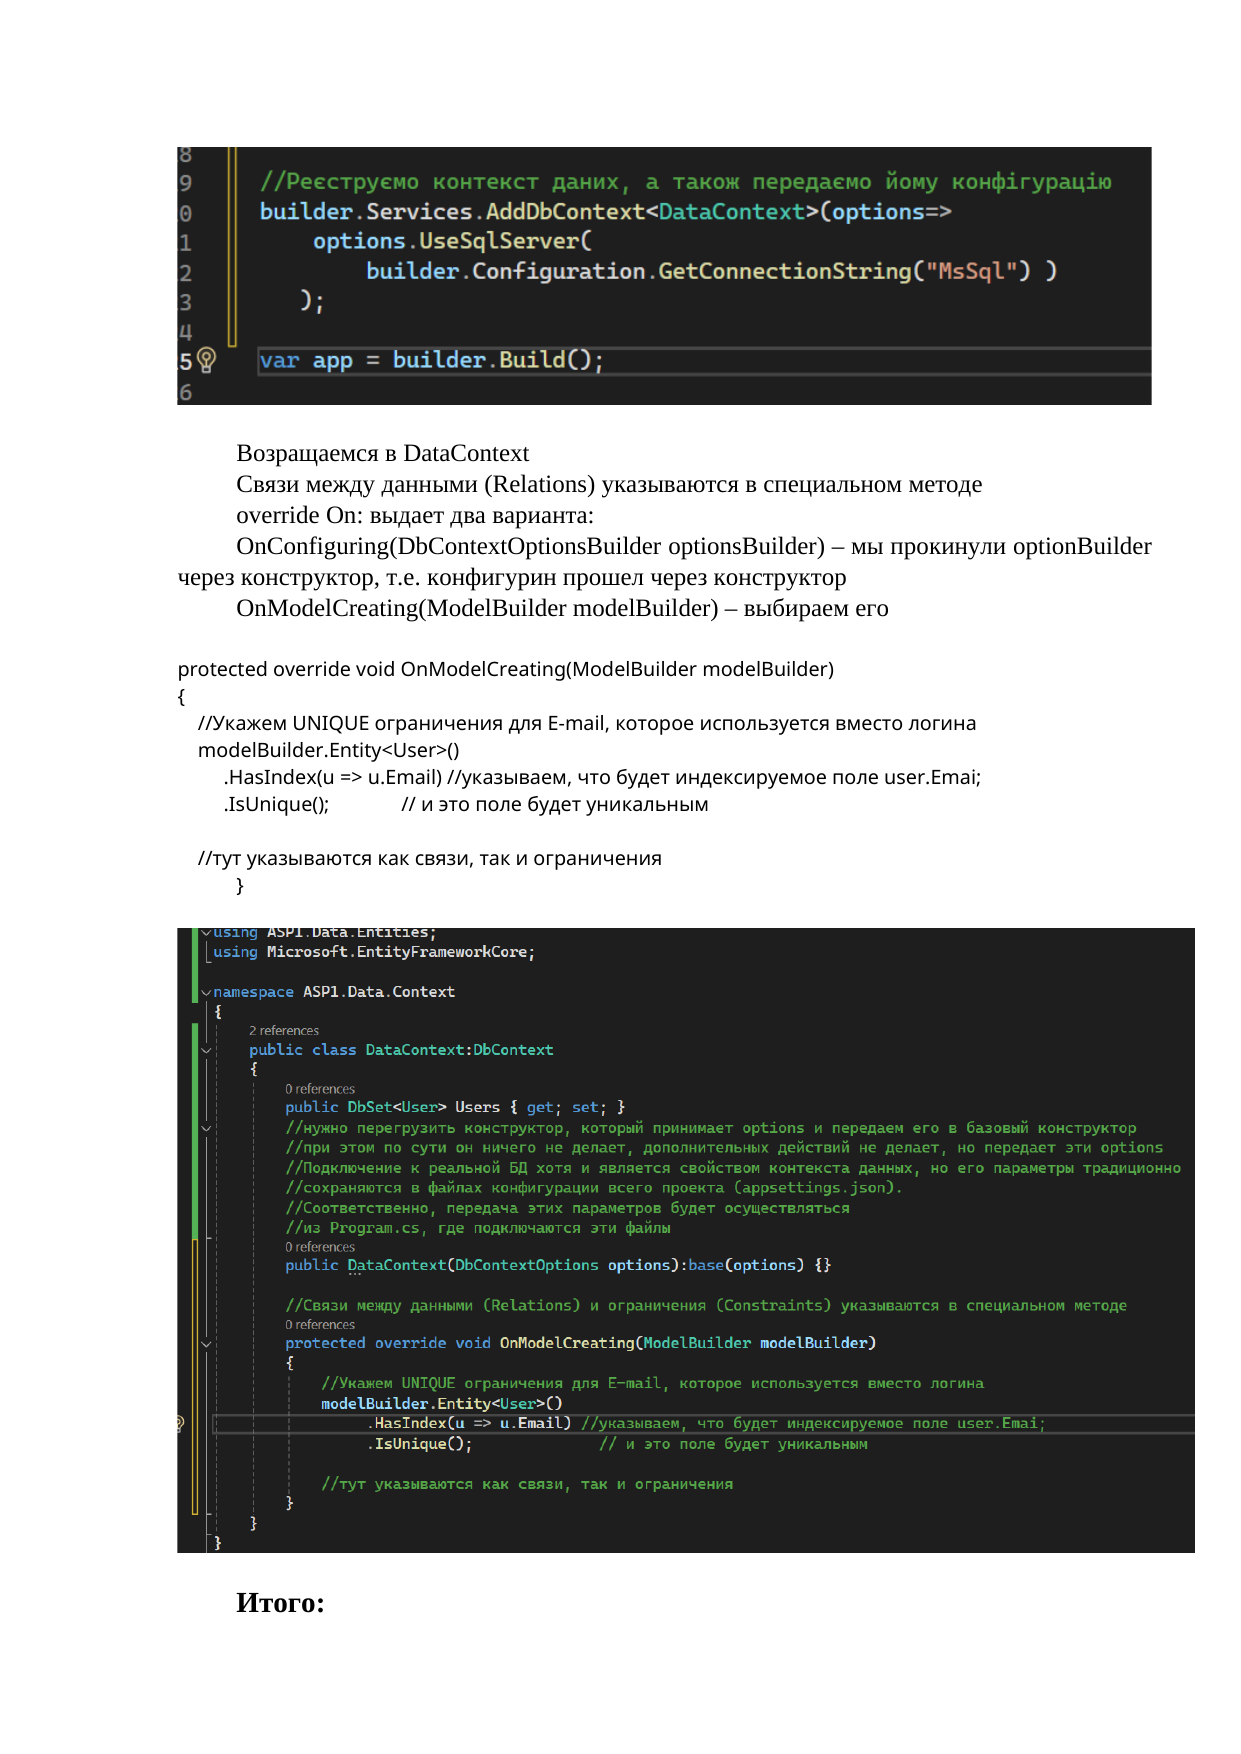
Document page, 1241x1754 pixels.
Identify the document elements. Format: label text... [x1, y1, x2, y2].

text override On: выдает два варианта: [177, 500, 1152, 528]
text Связи между данными (Relations) указываются в специальном методе [177, 469, 1152, 497]
text .HasIndex(u => u.Email) //указываем, что будет индексируемое поле user.Emai; [177, 763, 1152, 790]
text protected override void OnModelCreating(ModelBuilder modelBuilder) [177, 655, 1152, 682]
text Возращаемся в DataContext [177, 438, 1152, 466]
picture [177, 147, 1152, 405]
text OnModelCreating(ModelBuilder modelBuilder) – выбираем его [177, 593, 1152, 622]
picture [177, 928, 1195, 1553]
text OnConfiguring(DbContextOptionsBuilder optionsBuilder) – мы прокинули optionBuilder через конструктор, т.е. конфигурин прошел через конструктор [177, 531, 1152, 591]
text { [177, 682, 1152, 709]
text //тут указываются как связи, так и ограничения [177, 844, 1152, 871]
text Итого: [177, 1586, 1152, 1619]
text modelBuilder.Entity<User>() [177, 736, 1152, 763]
text //Укажем UNIQUE ограничения для E-mail, которое используется вместо логина [177, 709, 1152, 736]
text .IsUnique(); // и это поле будет уникальным [177, 790, 1152, 817]
text } [177, 871, 1152, 898]
